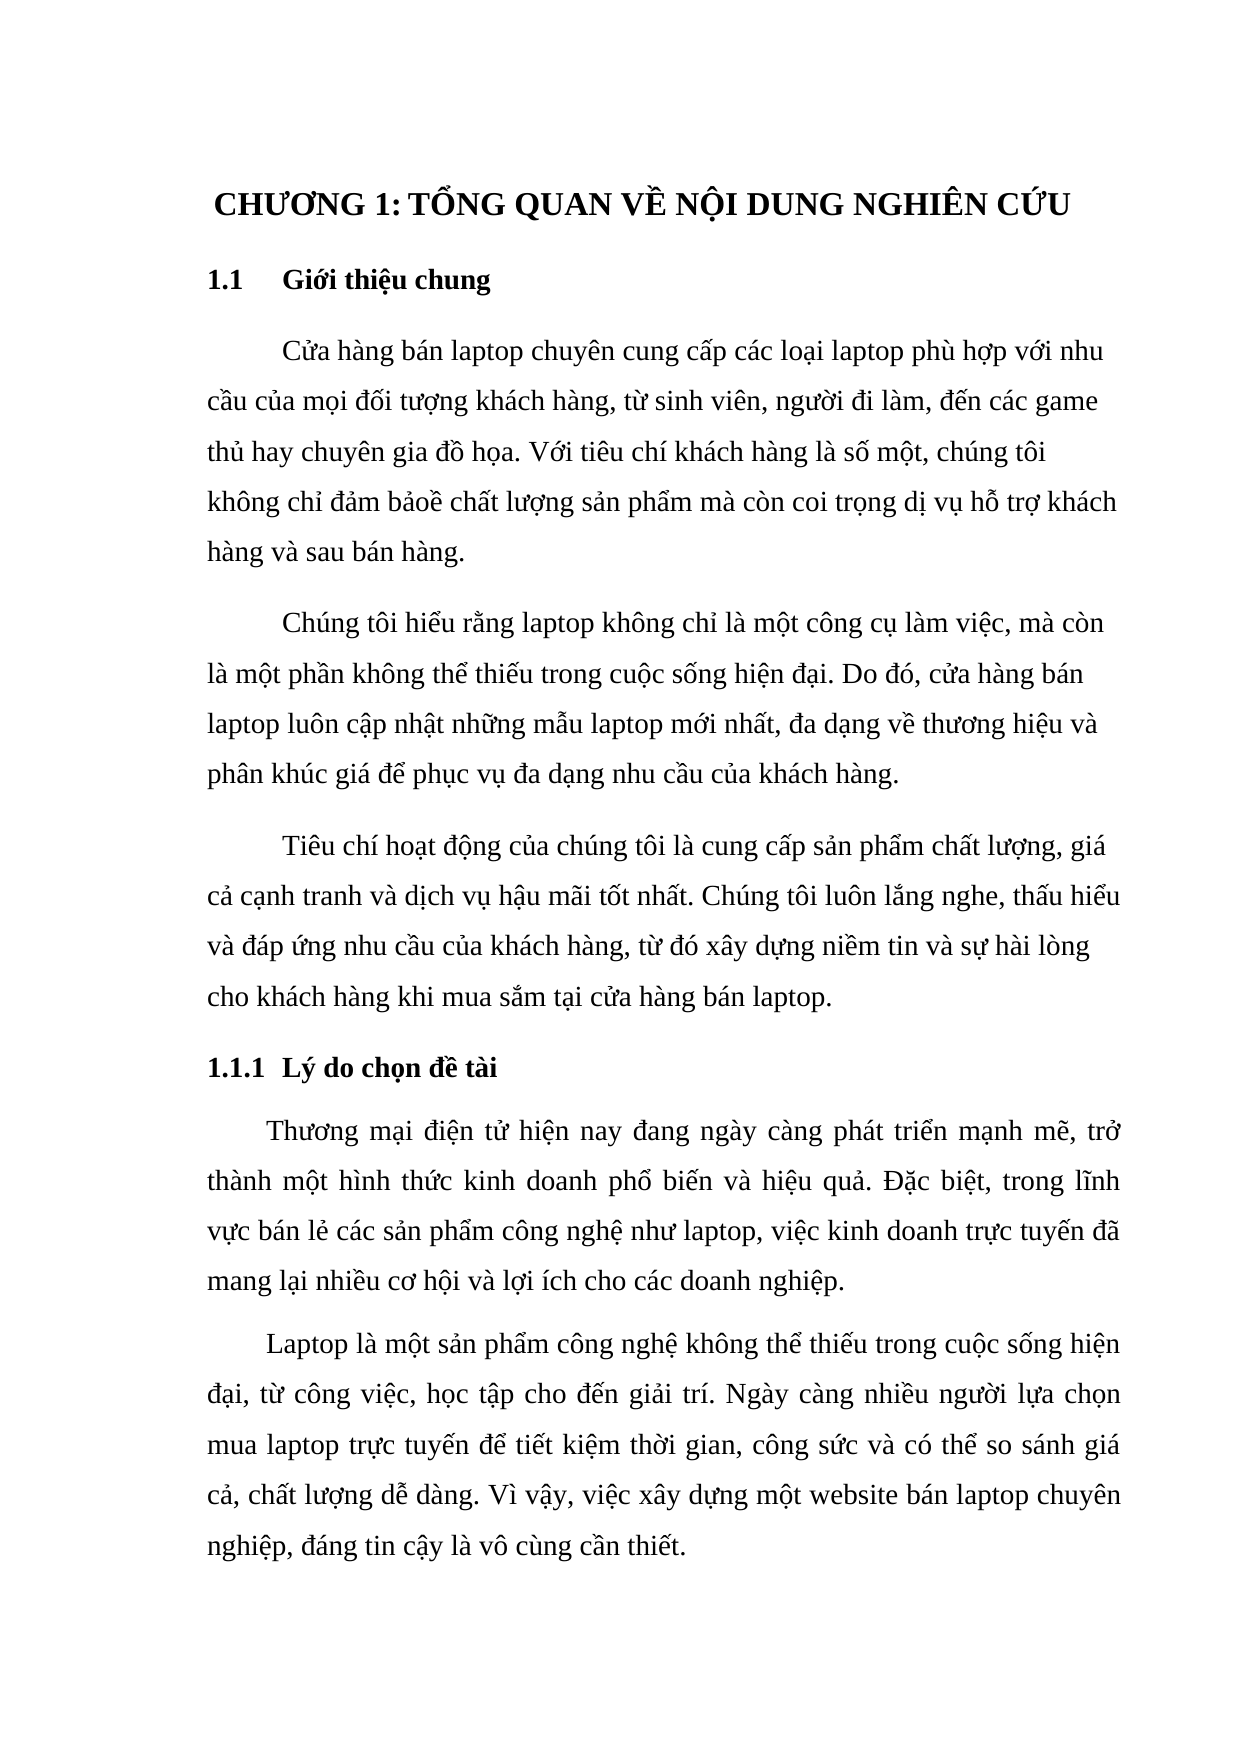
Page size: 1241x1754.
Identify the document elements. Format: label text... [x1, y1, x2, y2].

text Cửa hàng bán laptop chuyên cung cấp các loại laptop phù hợp với nhu cầu của mọi đối tượng khách hàng, từ sinh viên, người đi làm, đến các game thủ hay chuyên gia đồ họa. Với tiêu chí khách hàng là số một, chúng tôi không chỉ đảm bảoề chất lượng sản phẩm mà còn coi trọng dị vụ hỗ trợ khách hàng và sau bán hàng. [207, 333, 1122, 568]
subtitle TỔNG QUAN VỀ NỘI DUNG NGHIÊN CỨU [162, 184, 1122, 222]
text Thương mại điện tử hiện nay đang ngày càng phát triển mạnh mẽ, trở thành một hình thức kinh doanh phổ biến và hiệu quả. Đặc biệt, trong lĩnh vực bán lẻ các sản phẩm công nghệ như laptop, việc kinh doanh trực tuyến đã mang lại nhiều cơ hội và lợi ích cho các doanh nghiệp. [207, 1113, 1122, 1297]
text Laptop là một sản phẩm công nghệ không thể thiếu trong cuộc sống hiện đại, từ công việc, học tập cho đến giải trí. Ngày càng nhiều người lựa chọn mua laptop trực tuyến để tiết kiệm thời gian, công sức và có thể so sánh giá cả, chất lượng dễ dàng. Vì vậy, việc xây dựng một website bán laptop chuyên nghiệp, đáng tin cậy là vô cùng cần thiết. [207, 1326, 1122, 1561]
subtitle Giới thiệu chung [207, 262, 1122, 296]
text Chúng tôi hiểu rằng laptop không chỉ là một công cụ làm việc, mà còn là một phần không thể thiếu trong cuộc sống hiện đại. Do đó, cửa hàng bán laptop luôn cập nhật những mẫu laptop mới nhất, đa dạng về thương hiệu và phân khúc giá để phục vụ đa dạng nhu cầu của khách hàng. [207, 606, 1122, 790]
subtitle Lý do chọn đề tài [207, 1050, 1122, 1083]
text Tiêu chí hoạt động của chúng tôi là cung cấp sản phẩm chất lượng, giá cả cạnh tranh và dịch vụ hậu mãi tốt nhất. Chúng tôi luôn lắng nghe, thấu hiểu và đáp ứng nhu cầu của khách hàng, từ đó xây dựng niềm tin và sự hài lòng cho khách hàng khi mua sắm tại cửa hàng bán laptop. [207, 828, 1122, 1012]
